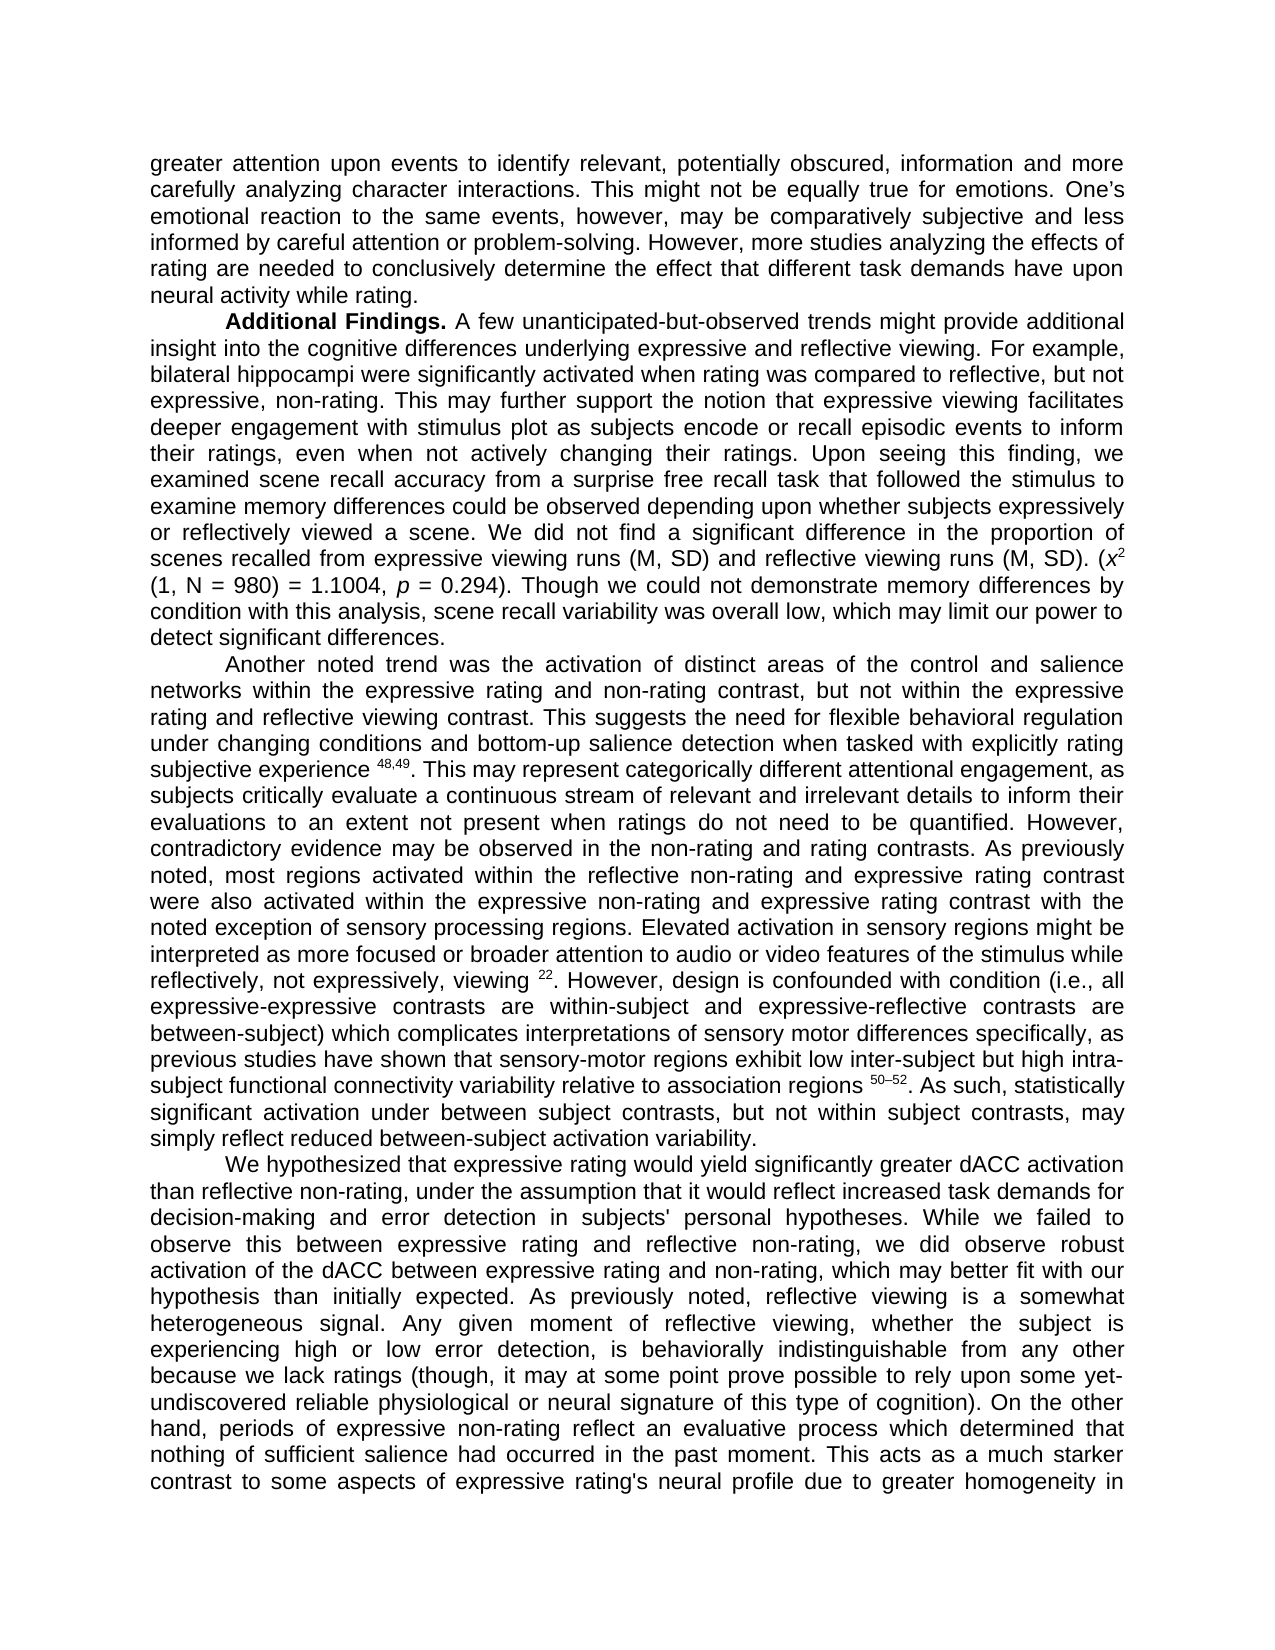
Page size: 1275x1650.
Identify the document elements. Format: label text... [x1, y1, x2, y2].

text Another noted trend was the activation of distinct areas of the control and salience networks within the expressive rating and non-rating contrast, but not within the expressive rating and reflective viewing contrast. This suggests the need for flexible behavioral regulation under changing conditions and bottom-up salience detection when tasked with explicitly rating subjective experience 48,49. This may represent categorically different attentional engagement, as subjects critically evaluate a continuous stream of relevant and irrelevant details to inform their evaluations to an extent not present when ratings do not need to be quantified. However, contradictory evidence may be observed in the non-rating and rating contrasts. As previously noted, most regions activated within the reflective non-rating and expressive rating contrast were also activated within the expressive non-rating and expressive rating contrast with the noted exception of sensory processing regions. Elevated activation in sensory regions might be interpreted as more focused or broader attention to audio or video features of the stimulus while reflectively, not expressively, viewing 22. However, design is confounded with condition (i.e., all expressive-expressive contrasts are within-subject and expressive-reflective contrasts are between-subject) which complicates interpretations of sensory motor differences specifically, as previous studies have shown that sensory-motor regions exhibit low inter-subject but high intra-subject functional connectivity variability relative to association regions 50–52. As such, statistically significant activation under between subject contrasts, but not within subject contrasts, may simply reflect reduced between-subject activation variability. [150, 651, 1125, 1151]
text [150, 150, 1125, 308]
text Additional Findings. A few unanticipated-but-observed trends might provide additional insight into the cognitive differences underlying expressive and reflective viewing. For example, bilateral hippocampi were significantly activated when rating was compared to reflective, but not expressive, non-rating. This may further support the notion that expressive viewing facilitates deeper engagement with stimulus plot as subjects encode or recall episodic events to inform their ratings, even when not actively changing their ratings. Upon seeing this finding, we examined scene recall accuracy from a surprise free recall task that followed the stimulus to examine memory differences could be observed depending upon whether subjects expressively or reflectively viewed a scene. We did not find a significant difference in the proportion of scenes recalled from expressive viewing runs (M, SD) and reflective viewing runs (M, SD). (x2 (1, N = 980) = 1.1004, p = 0.294). Though we could not demonstrate memory differences by condition with this analysis, scene recall variability was overall low, which may limit our power to detect significant differences. [150, 308, 1125, 651]
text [150, 1151, 1125, 1494]
